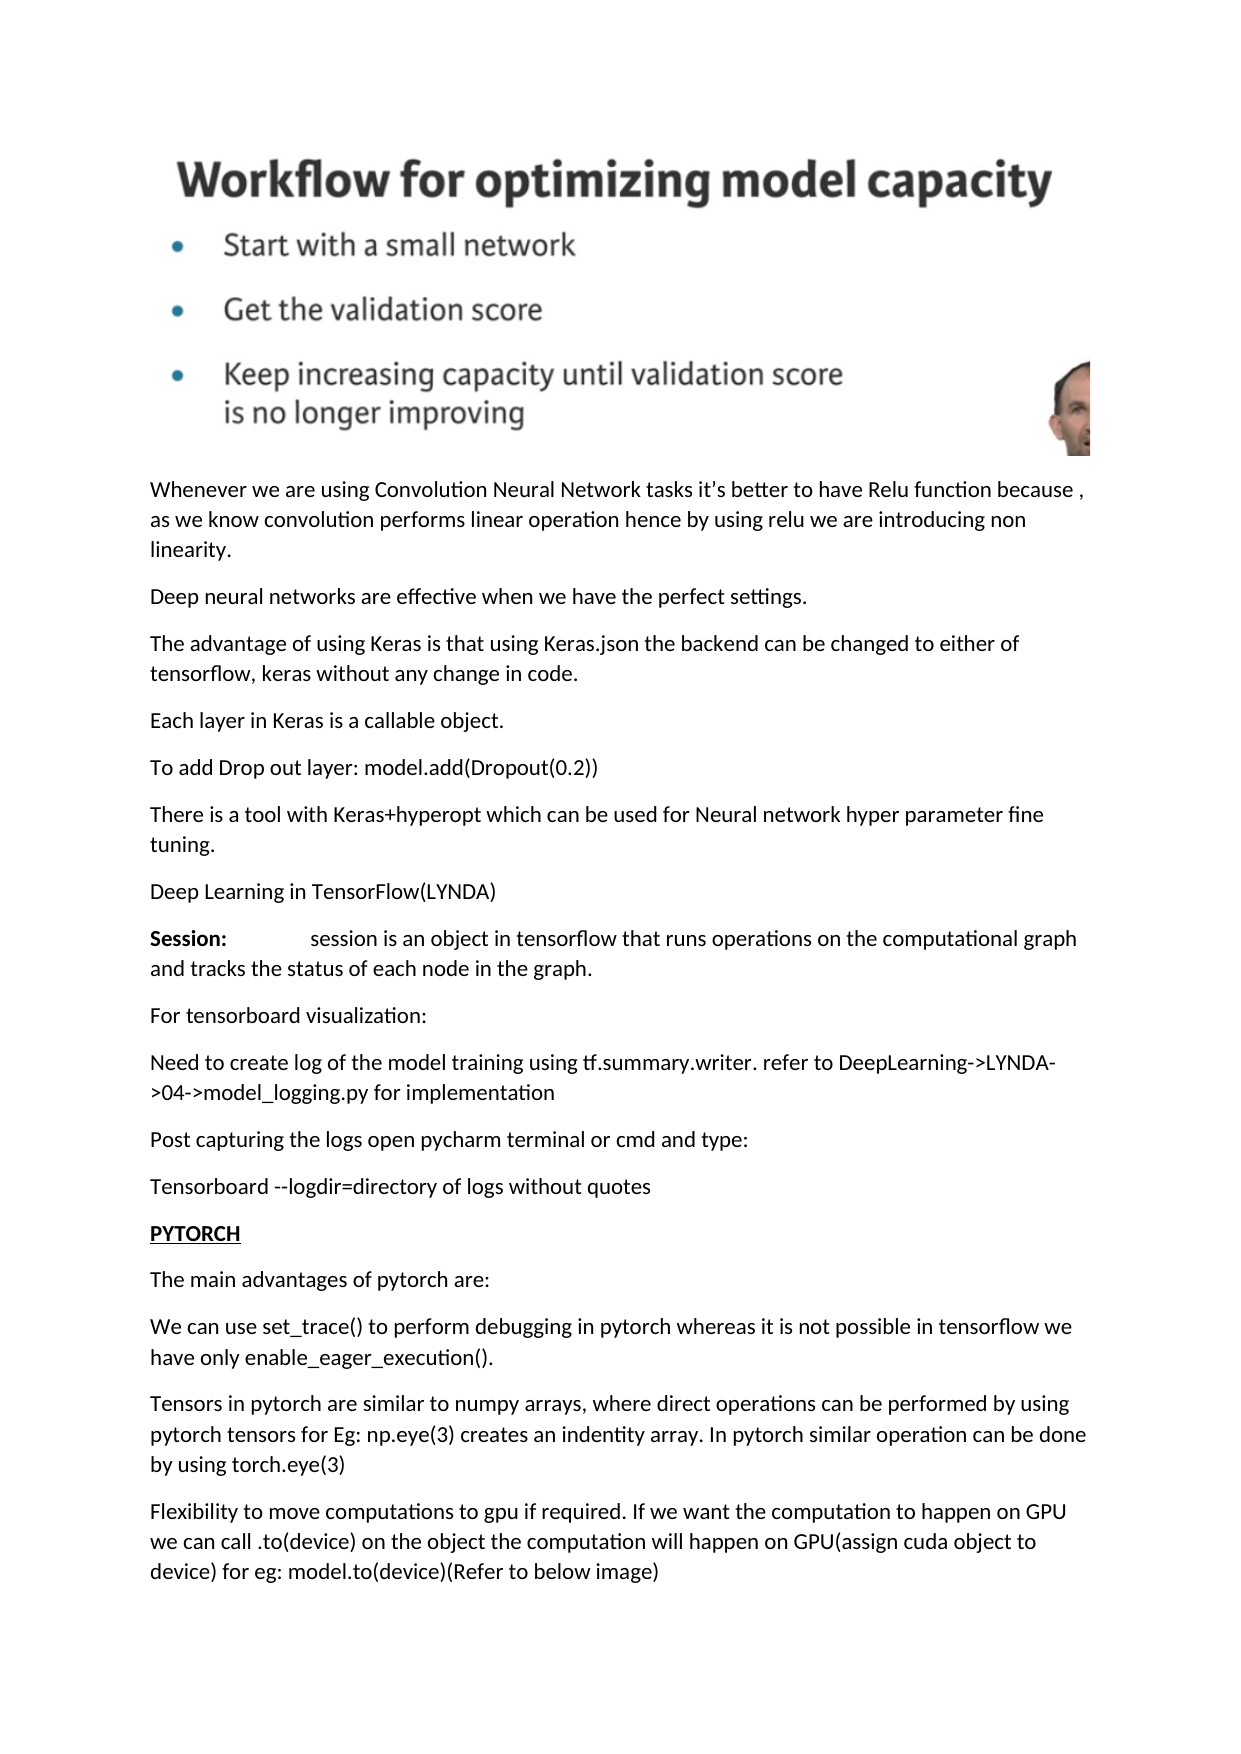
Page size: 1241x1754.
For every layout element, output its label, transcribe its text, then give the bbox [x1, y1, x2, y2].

text We can use set_trace() to perform debugging in pytorch whereas it is not possible in tensorflow we have only enable_eager_execution(). [150, 1312, 1090, 1371]
text Deep Learning in TensorFlow(LYNDA) [150, 877, 1090, 905]
text Tensorboard --logdir=directory of logs without quotes [150, 1172, 1090, 1200]
text The advantage of using Keras is that using Keras.json the backend can be changed to either of tensorflow, keras without any change in code. [150, 629, 1090, 687]
text Deep neural networks are effective when we have the perfect settings. [150, 582, 1090, 610]
text Need to create log of the model training using tf.summary.writer. refer to DeepLearning->LYNDA->04->model_logging.py for implementation [150, 1048, 1090, 1106]
text Tensors in pytorch are similar to numpy arrays, where direct operations can be performed by using pytorch tensors for Eg: np.eye(3) creates an indentity array. In pytorch similar operation can be done by using torch.eye(3) [150, 1389, 1090, 1478]
text Session: session is an object in tensorflow that runs operations on the computational graph and tracks the status of each node in the graph. [150, 924, 1090, 982]
text There is a tool with Keras+hyperopt which can be used for Neural network hyper parameter fine tuning. [150, 800, 1090, 858]
text Post capturing the logs open pycharm terminal or cmd and type: [150, 1125, 1090, 1153]
text For tensorboard visualization: [150, 1001, 1090, 1029]
text PYTORCH [150, 1219, 1090, 1247]
text The main advantages of pytorch are: [150, 1266, 1090, 1293]
text To add Drop out layer: model.add(Dropout(0.2)) [150, 753, 1090, 781]
picture [150, 150, 1091, 456]
text Flexibility to move computations to gpu if required. If we want the computation to happen on GPU we can call .to(device) on the object the computation will happen on GPU(assign cuda object to device) for eg: model.to(device)(Refer to below image) [150, 1497, 1090, 1585]
text Each layer in Keras is a callable object. [150, 706, 1090, 734]
text Whenever we are using Convolution Neural Network tasks it’s better to have Relu function because , as we know convolution performs linear operation hence by using relu we are introducing non linearity. [150, 475, 1090, 563]
